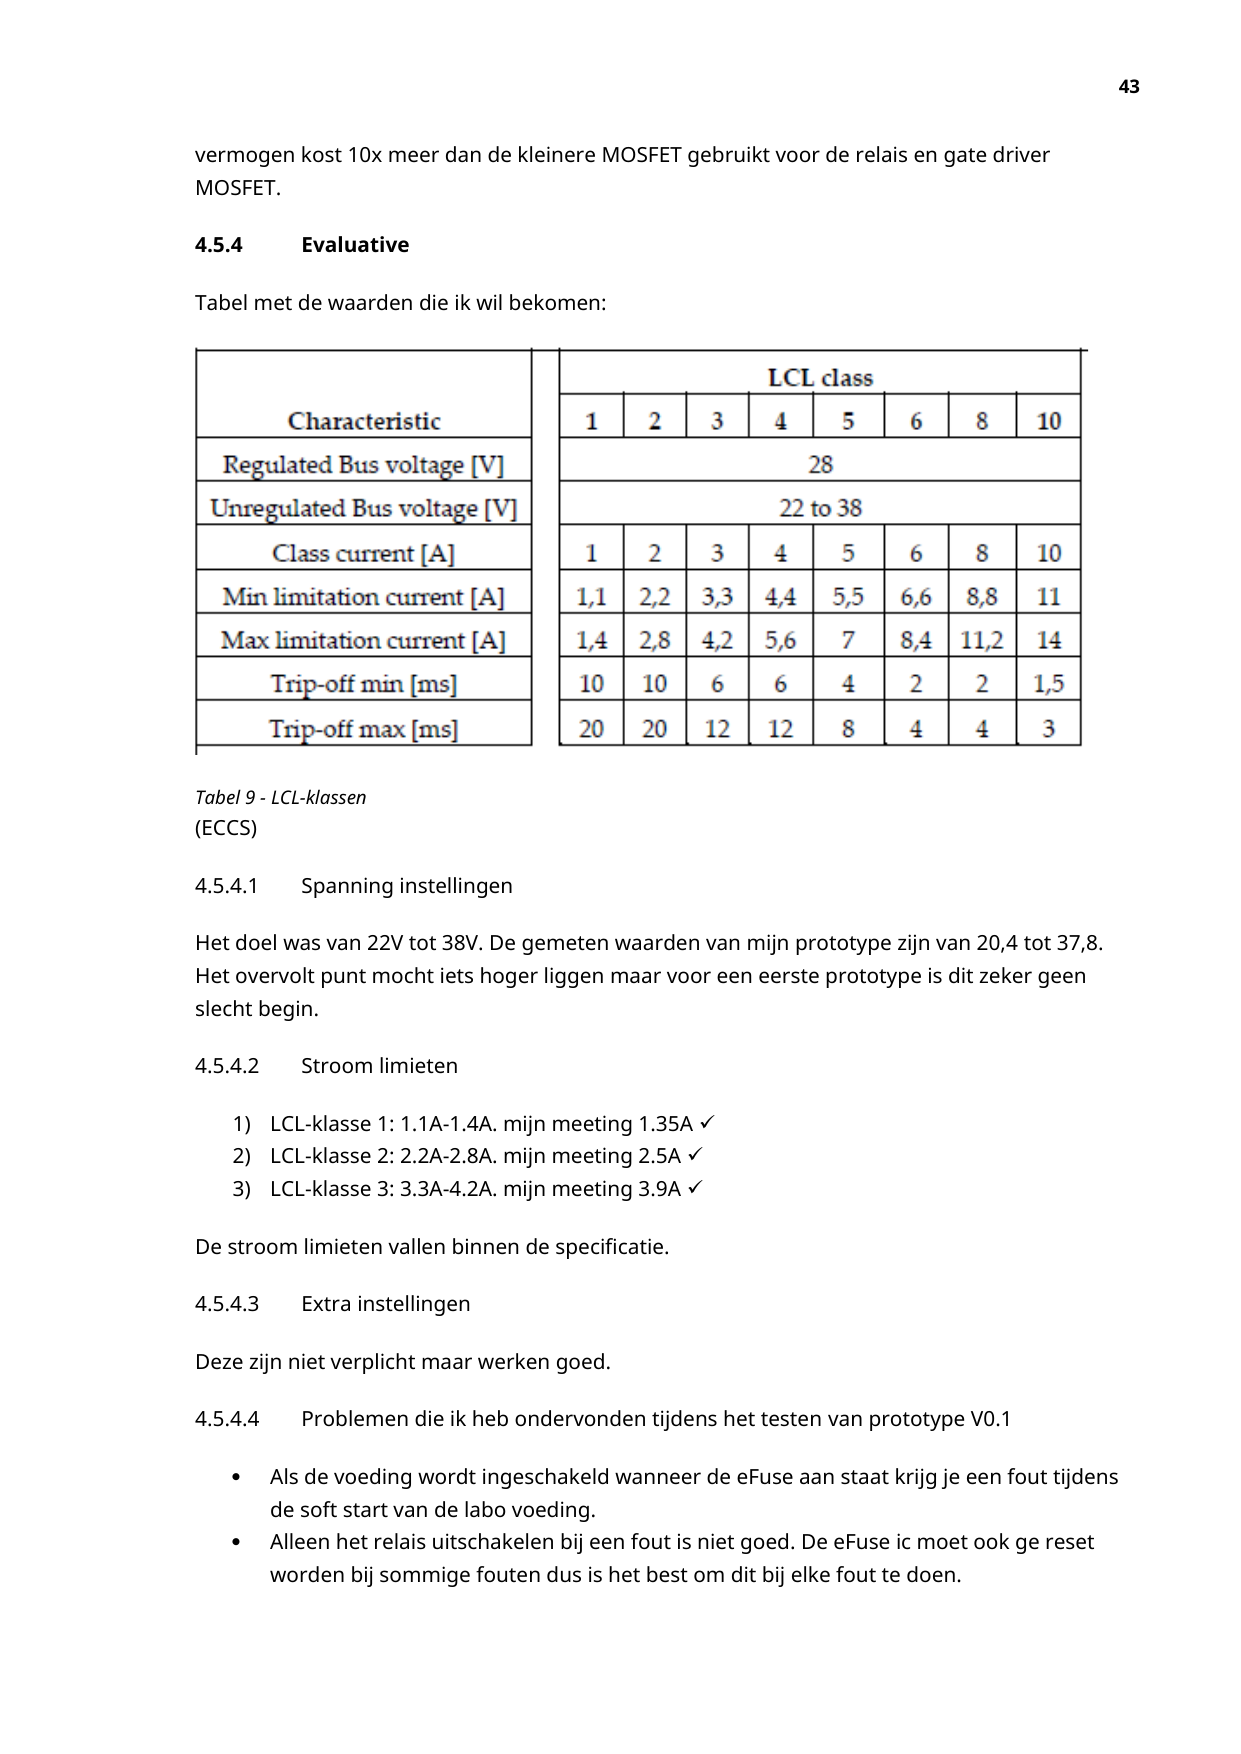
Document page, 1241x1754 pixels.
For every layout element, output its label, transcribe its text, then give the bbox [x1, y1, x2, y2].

subtitle Evaluative [195, 230, 1122, 259]
text Deze zijn niet verplicht maar werken goed. [195, 1347, 1122, 1375]
list LCL-klasse 3: 3.3A-4.2A. mijn meeting 3.9A [232, 1174, 1122, 1203]
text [195, 140, 1122, 201]
subtitle Problemen die ik heb ondervonden tijdens het testen van prototype V0.1 [195, 1404, 1122, 1433]
subtitle Extra instellingen [195, 1289, 1122, 1318]
list LCL-klasse 2: 2.2A-2.8A. mijn meeting 2.5A [232, 1142, 1122, 1170]
text Tabel met de waarden die ik wil bekomen: [195, 288, 1122, 316]
list Alleen het relais uitschakelen bij een fout is niet goed. De eFuse ic moet ook ge reset worden bij sommige fouten dus is het best om dit bij elke fout te doen. [232, 1527, 1122, 1588]
subtitle Spanning instellingen [195, 871, 1122, 899]
text De stroom limieten vallen binnen de specificatie. [195, 1232, 1122, 1260]
list LCL-klasse 1: 1.1A-1.4A. mijn meeting 1.35A [232, 1109, 1122, 1137]
picture [194, 345, 1089, 755]
list Als de voeding wordt ingeschakeld wanneer de eFuse aan staat krijg je een fout tijdens de soft start van de labo voeding. [232, 1462, 1122, 1523]
subtitle Stroom limieten [195, 1051, 1122, 1080]
text Het doel was van 22V tot 38V. De gemeten waarden van mijn prototype zijn van 20,4 tot 37,8. Het overvolt punt mocht iets hoger liggen maar voor een eerste prototype is dit zeker geen slecht begin. [195, 928, 1122, 1022]
